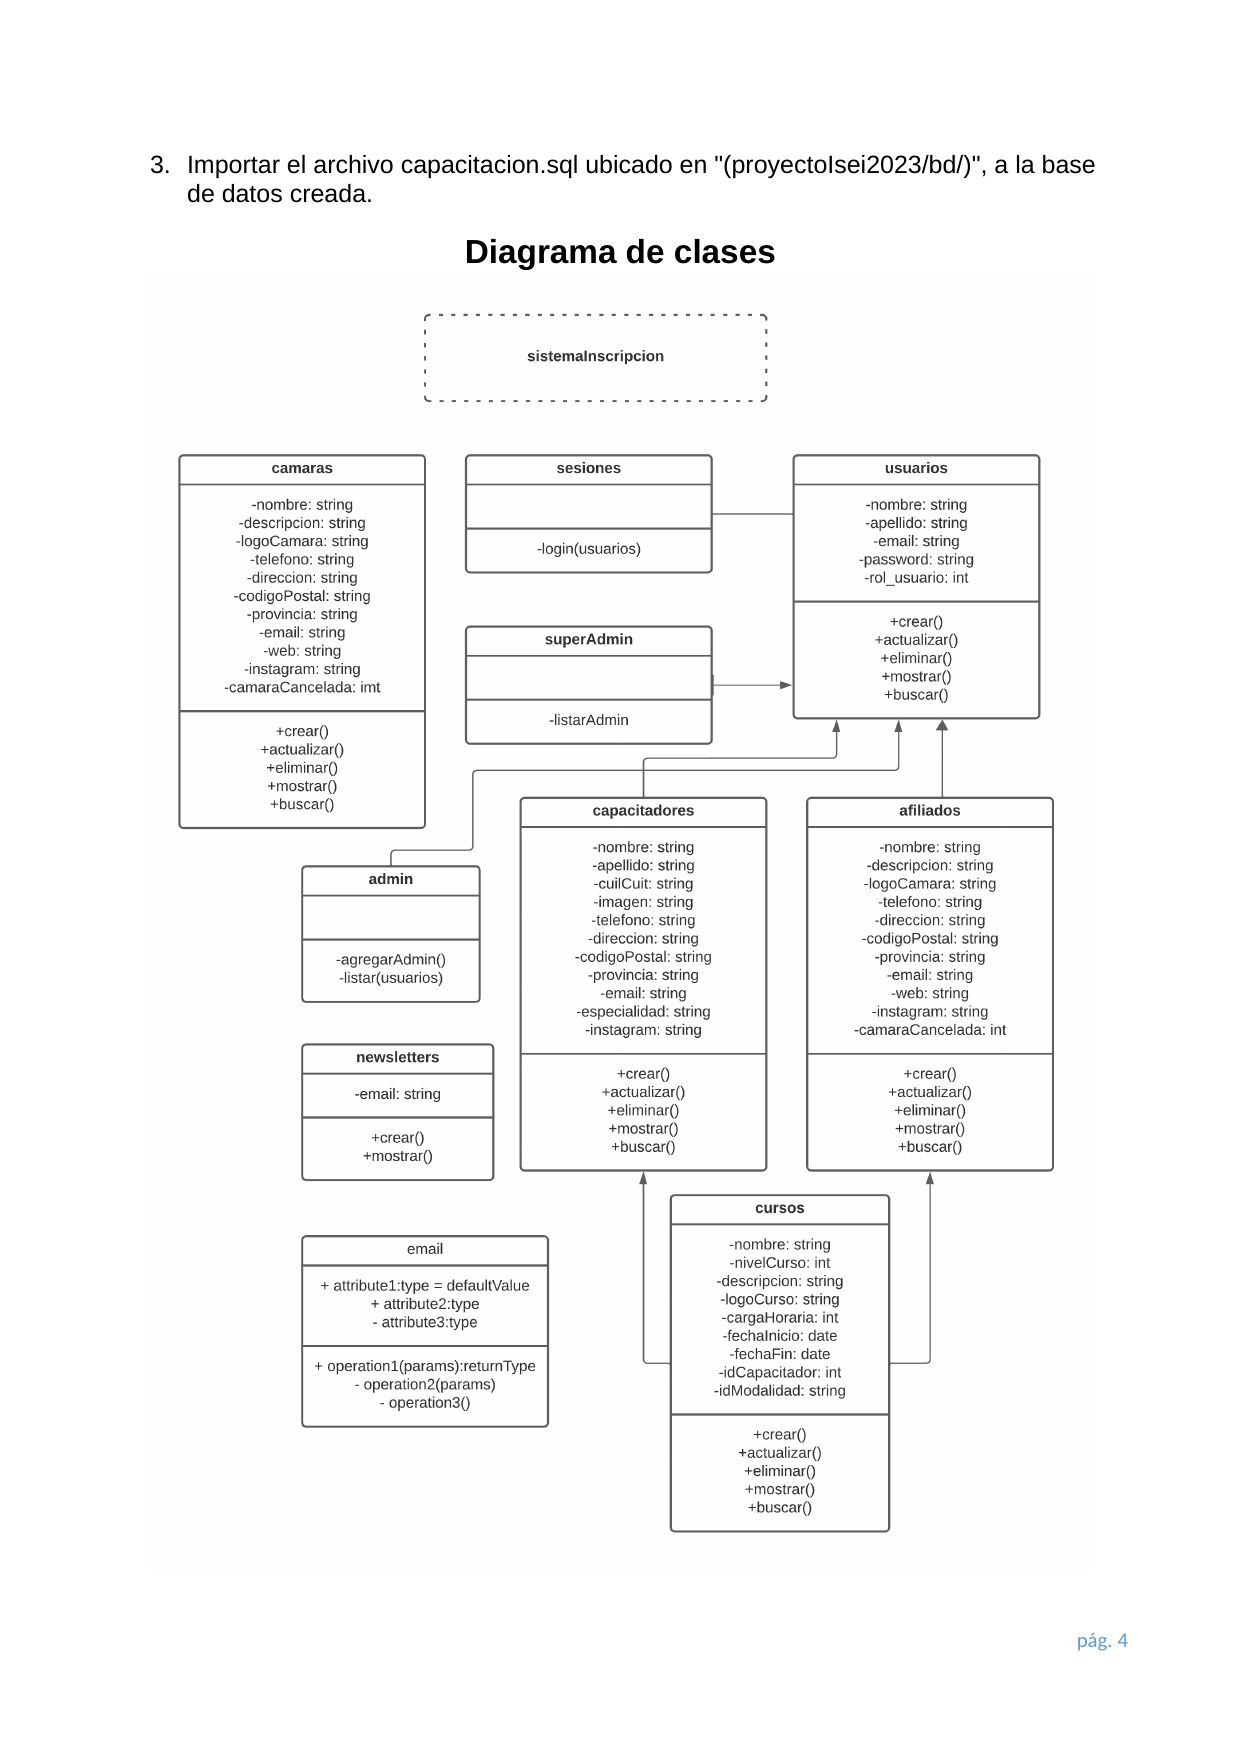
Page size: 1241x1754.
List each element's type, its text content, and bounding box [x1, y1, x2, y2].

list Importar el archivo capacitacion.sql ubicado en "(proyectoIsei2023/bd/)", a la base de datos creada. [150, 150, 1128, 207]
subtitle Diagrama de clases [112, 232, 1128, 271]
picture [145, 273, 1095, 1574]
